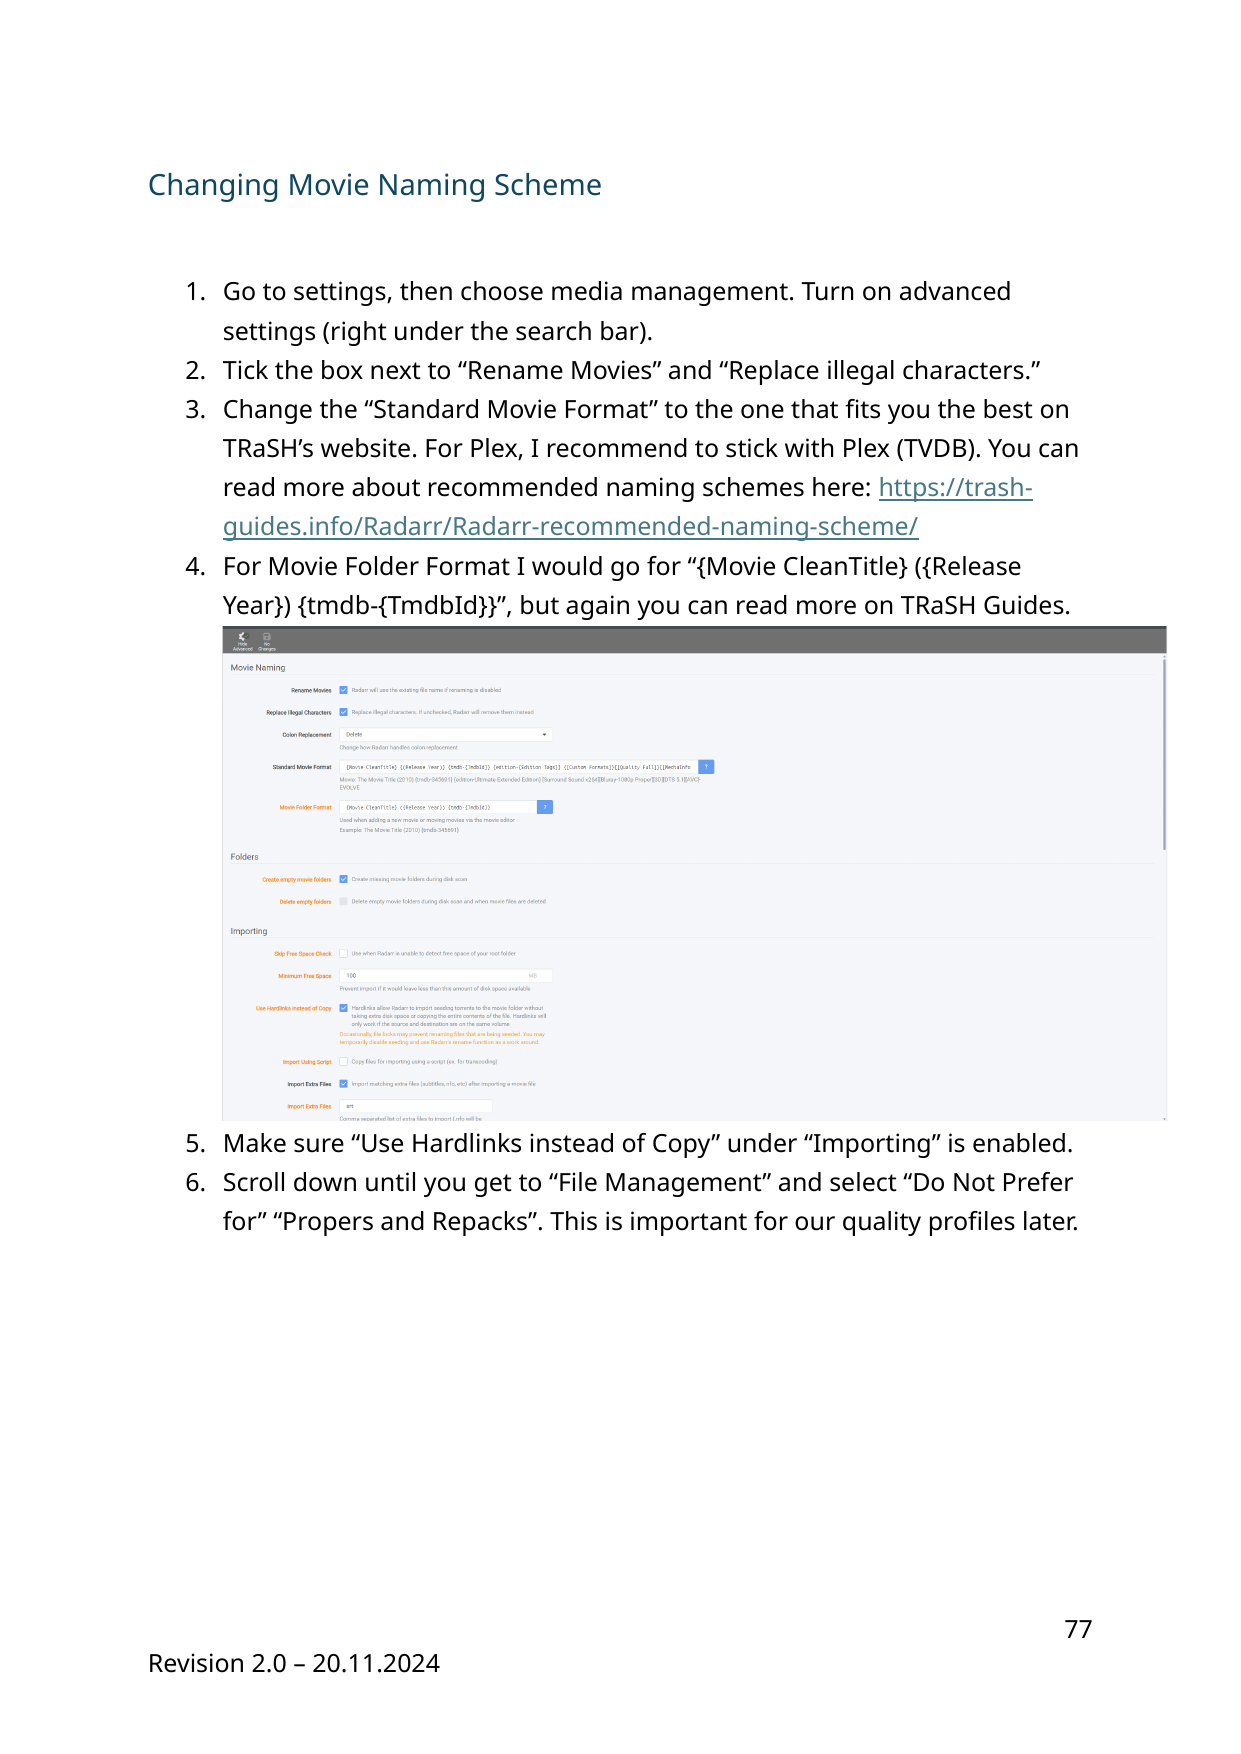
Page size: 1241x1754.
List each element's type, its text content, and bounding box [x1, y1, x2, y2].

picture [222, 626, 1168, 1121]
list Make sure “Use Hardlinks instead of Copy” under “Importing” is enabled. [185, 1126, 1093, 1160]
subtitle Changing Movie Naming Scheme [148, 164, 1093, 204]
list For Movie Folder Format I would go for “{Movie CleanTitle} ({Release Year}) {tmdb-{TmdbId}}”, but again you can read more on TRaSH Guides. [185, 548, 1093, 621]
list Go to settings, then choose media management. Turn on advanced settings (right under the search bar). [185, 274, 1093, 347]
list Tick the box next to “Rename Movies” and “Replace illegal characters.” [185, 352, 1093, 386]
list Scroll down until you get to “File Management” and select “Do Not Prefer for” “Propers and Repacks”. This is important for our quality profiles later. [185, 1165, 1093, 1238]
list Change the “Standard Movie Format” to the one that fits you the best on TRaSH’s website. For Plex, I recommend to stick with Plex (TVDB). You can read more about recommended naming schemes here: https://trash-guides.info/Radarr/Radarr-recommended-naming-scheme/ [185, 392, 1093, 543]
